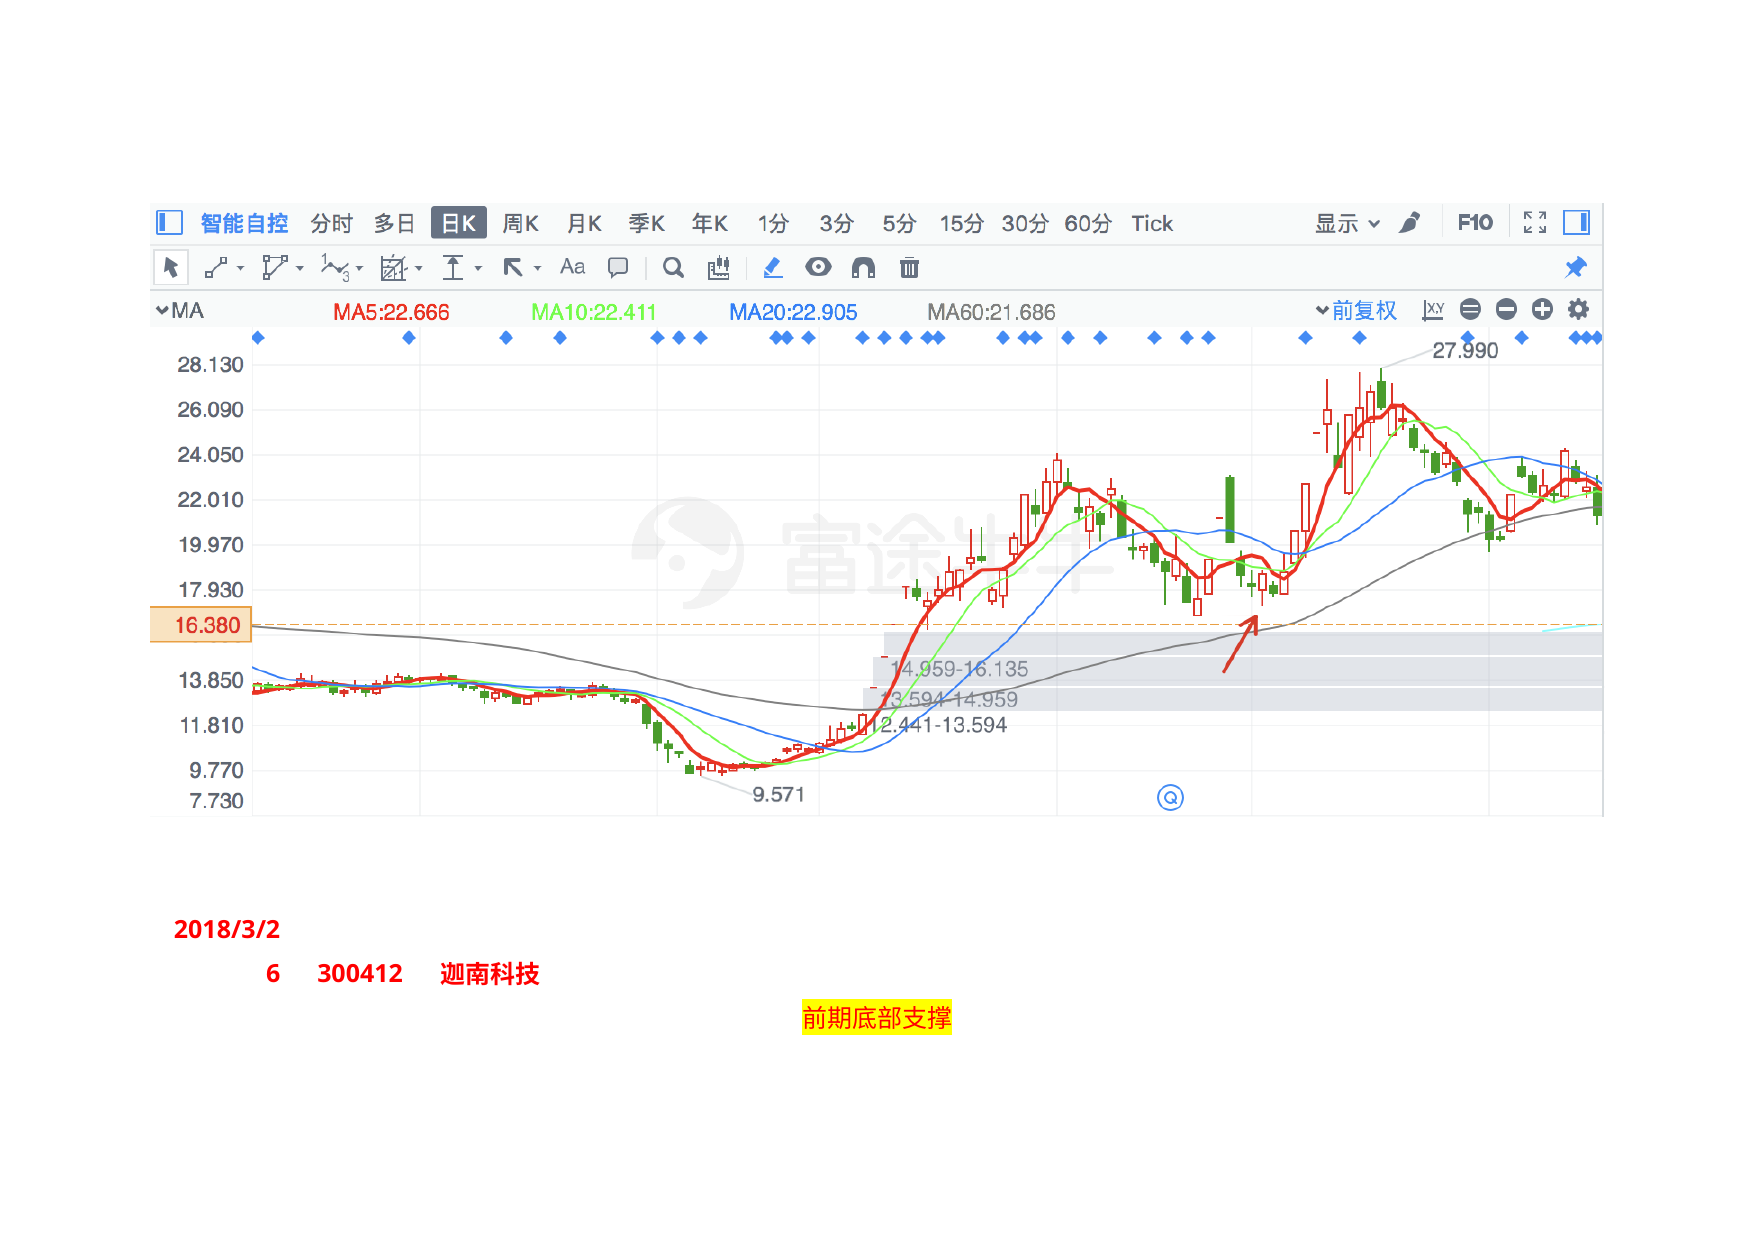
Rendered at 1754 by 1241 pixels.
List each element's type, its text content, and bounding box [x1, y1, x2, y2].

picture [150, 203, 1605, 817]
table_header 迦南科技 [429, 906, 564, 994]
table_header 2018/3/26 [150, 906, 291, 994]
text 前期底部支撑 [150, 994, 1604, 1039]
table_header 300412 [291, 906, 429, 994]
